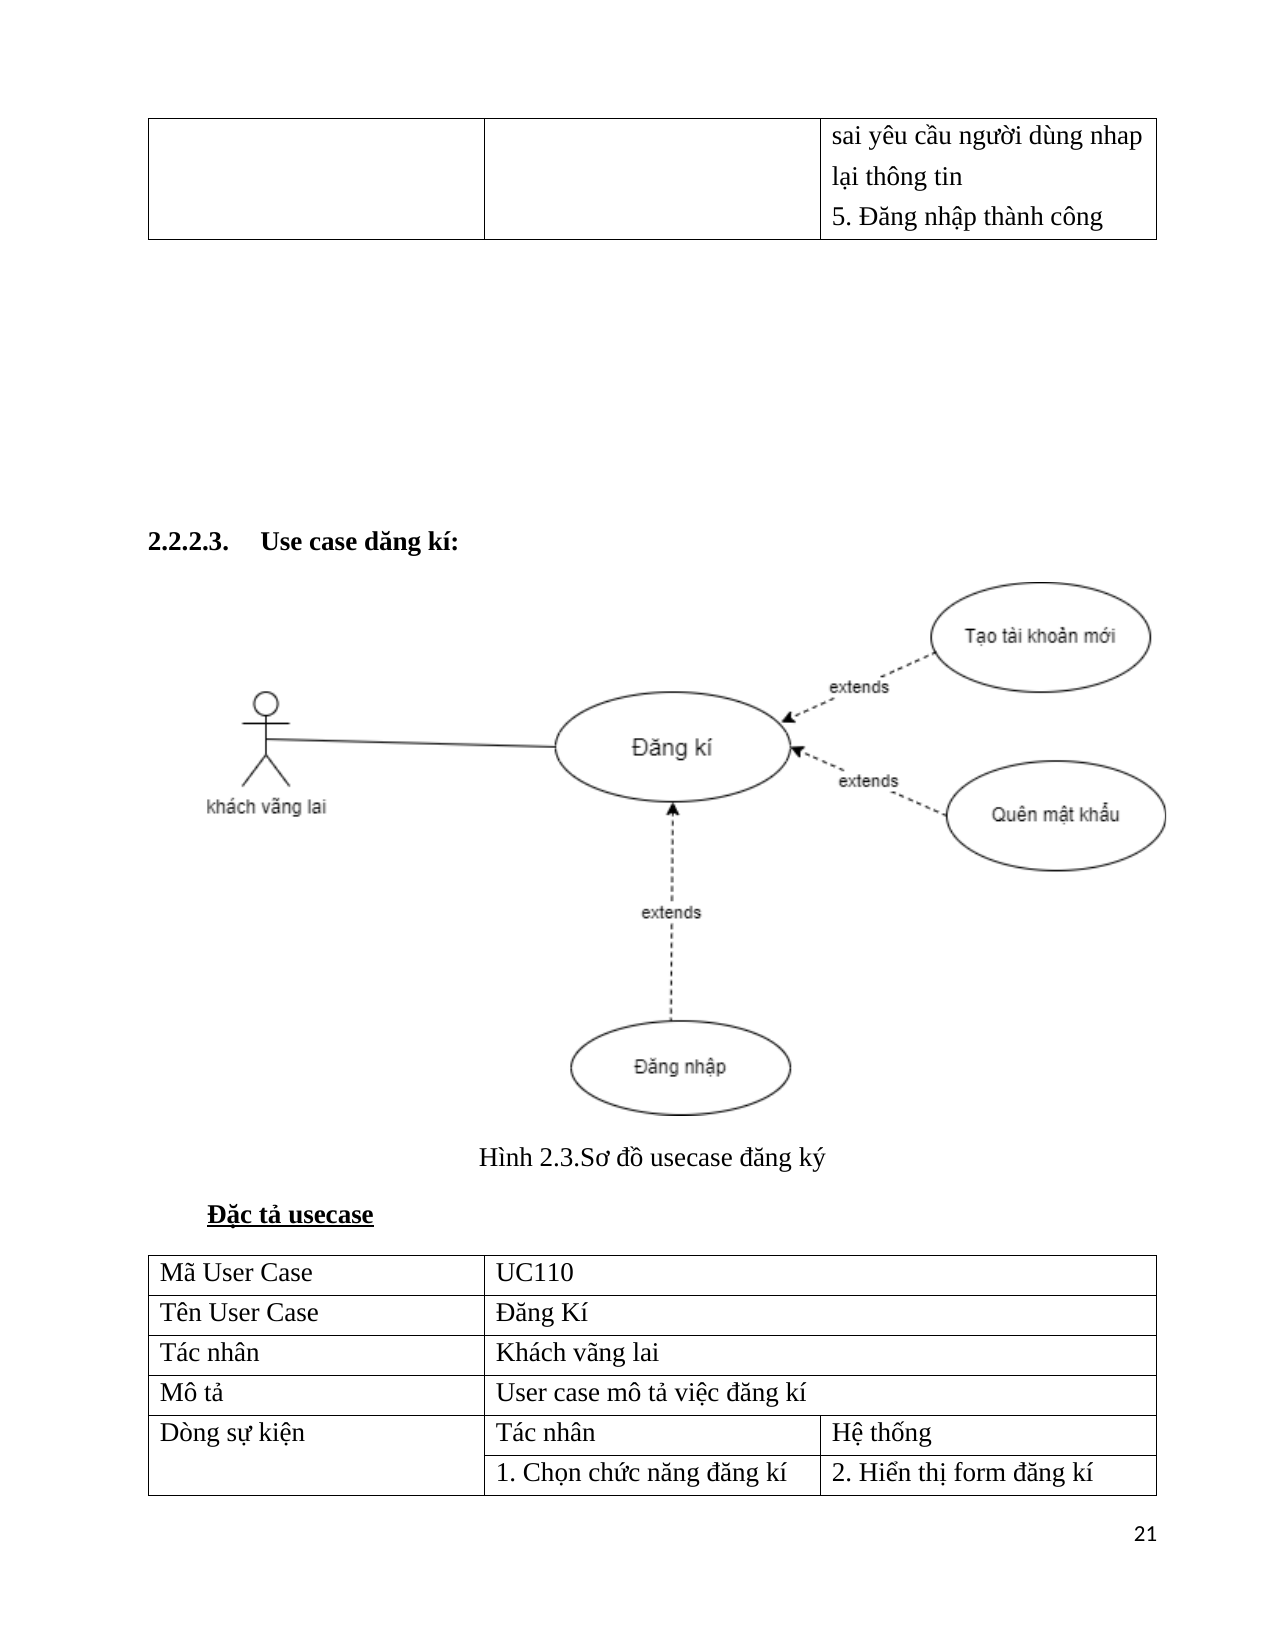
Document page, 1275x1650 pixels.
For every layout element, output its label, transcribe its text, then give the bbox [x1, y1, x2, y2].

table_header UC110 [485, 1256, 1156, 1295]
picture [206, 582, 1167, 1116]
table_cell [485, 1456, 820, 1495]
table_cell Tác nhân [149, 1336, 484, 1375]
text Đặc tả usecase [207, 1198, 1157, 1229]
table_header Mã User Case [149, 1256, 484, 1295]
table_cell Mô tả [149, 1376, 484, 1415]
list Use case dăng kí: [148, 525, 1157, 557]
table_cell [485, 119, 820, 239]
table_cell User case mô tả việc đăng kí [485, 1376, 1156, 1415]
table_cell Khách vãng lai [485, 1336, 1156, 1375]
table_cell Dòng sự kiện [149, 1416, 484, 1495]
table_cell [821, 119, 1156, 239]
text Hình 2.3.Sơ đồ usecase đăng ký [148, 1141, 1157, 1172]
table_cell Tên User Case [149, 1296, 484, 1335]
table_cell Đăng Kí [485, 1296, 1156, 1335]
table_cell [821, 1456, 1156, 1495]
table_cell Hệ thống [821, 1416, 1156, 1455]
table_cell Tác nhân [485, 1416, 820, 1455]
